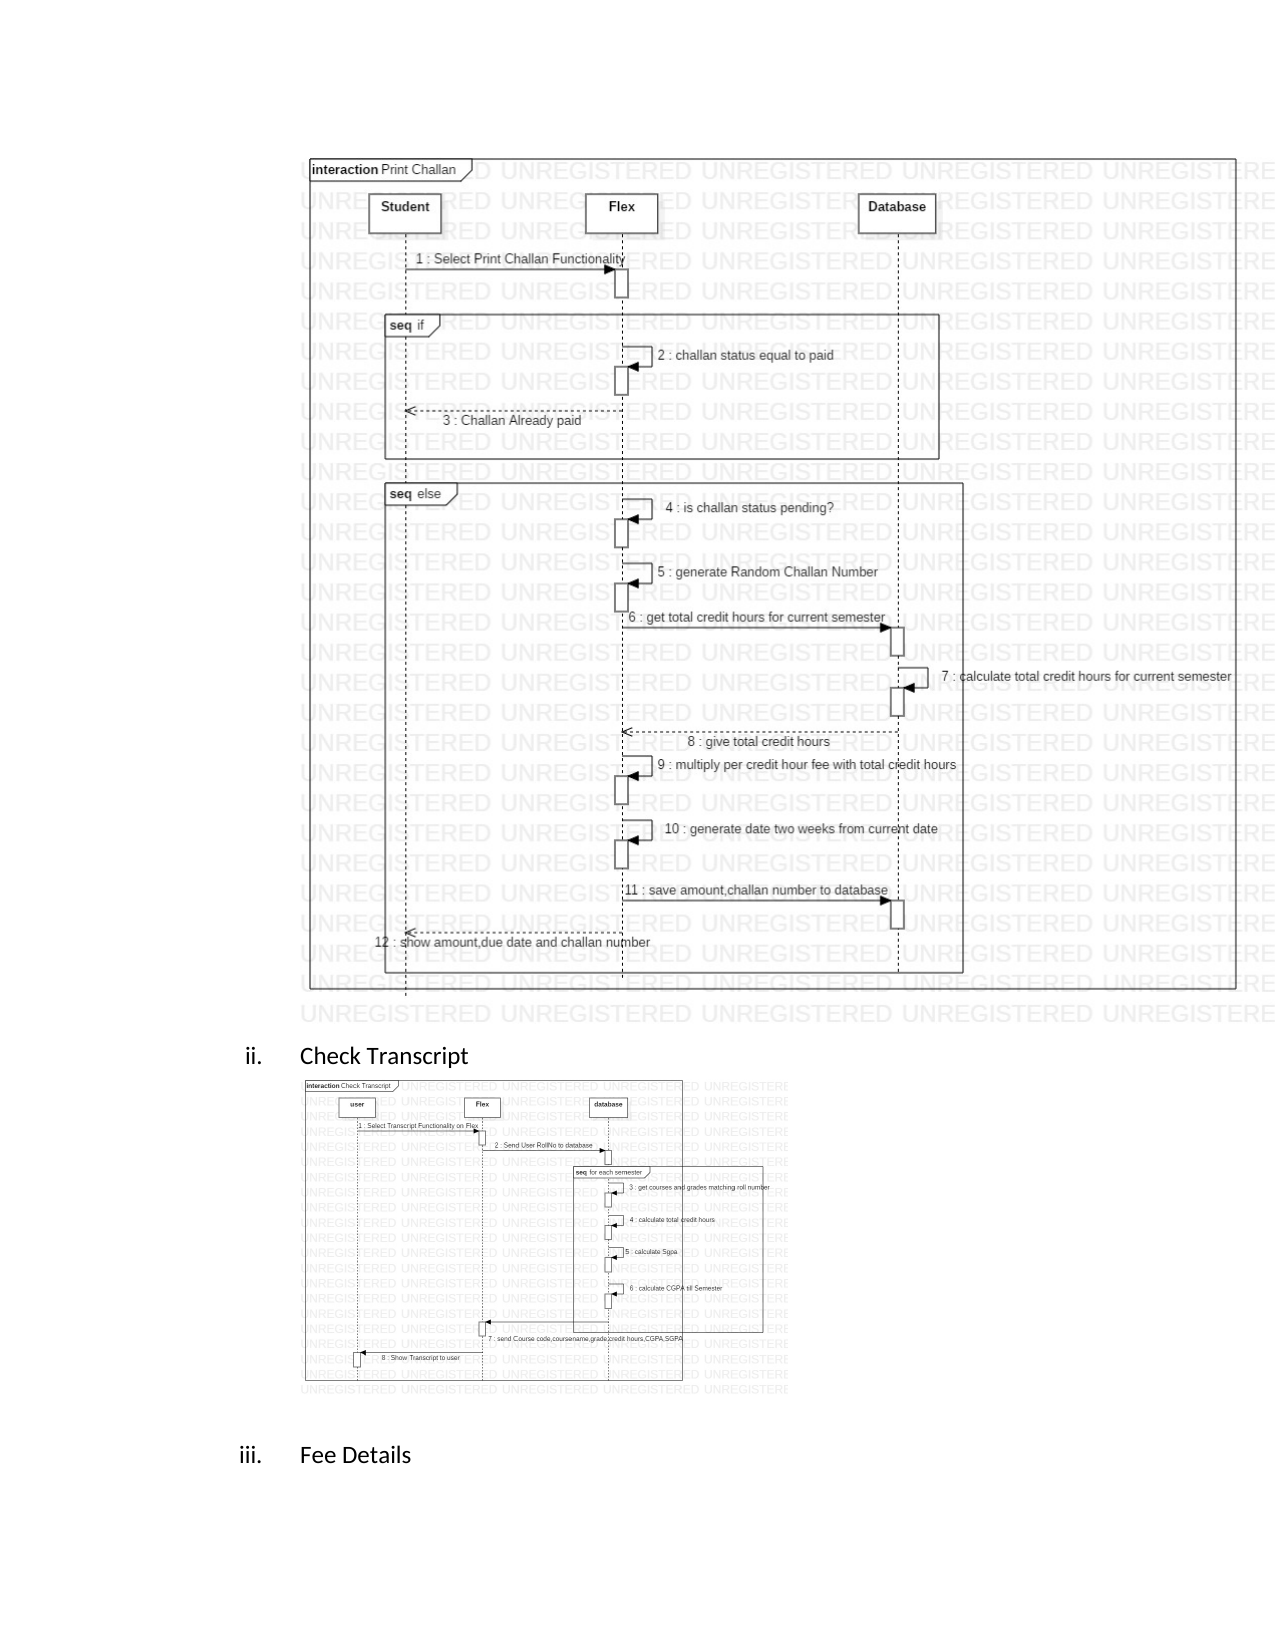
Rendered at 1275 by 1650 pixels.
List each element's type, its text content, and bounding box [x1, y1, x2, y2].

picture [300, 150, 1275, 1037]
list Fee Details [262, 1439, 1125, 1470]
list Check Transcript [262, 1041, 1125, 1071]
picture [300, 1075, 788, 1401]
